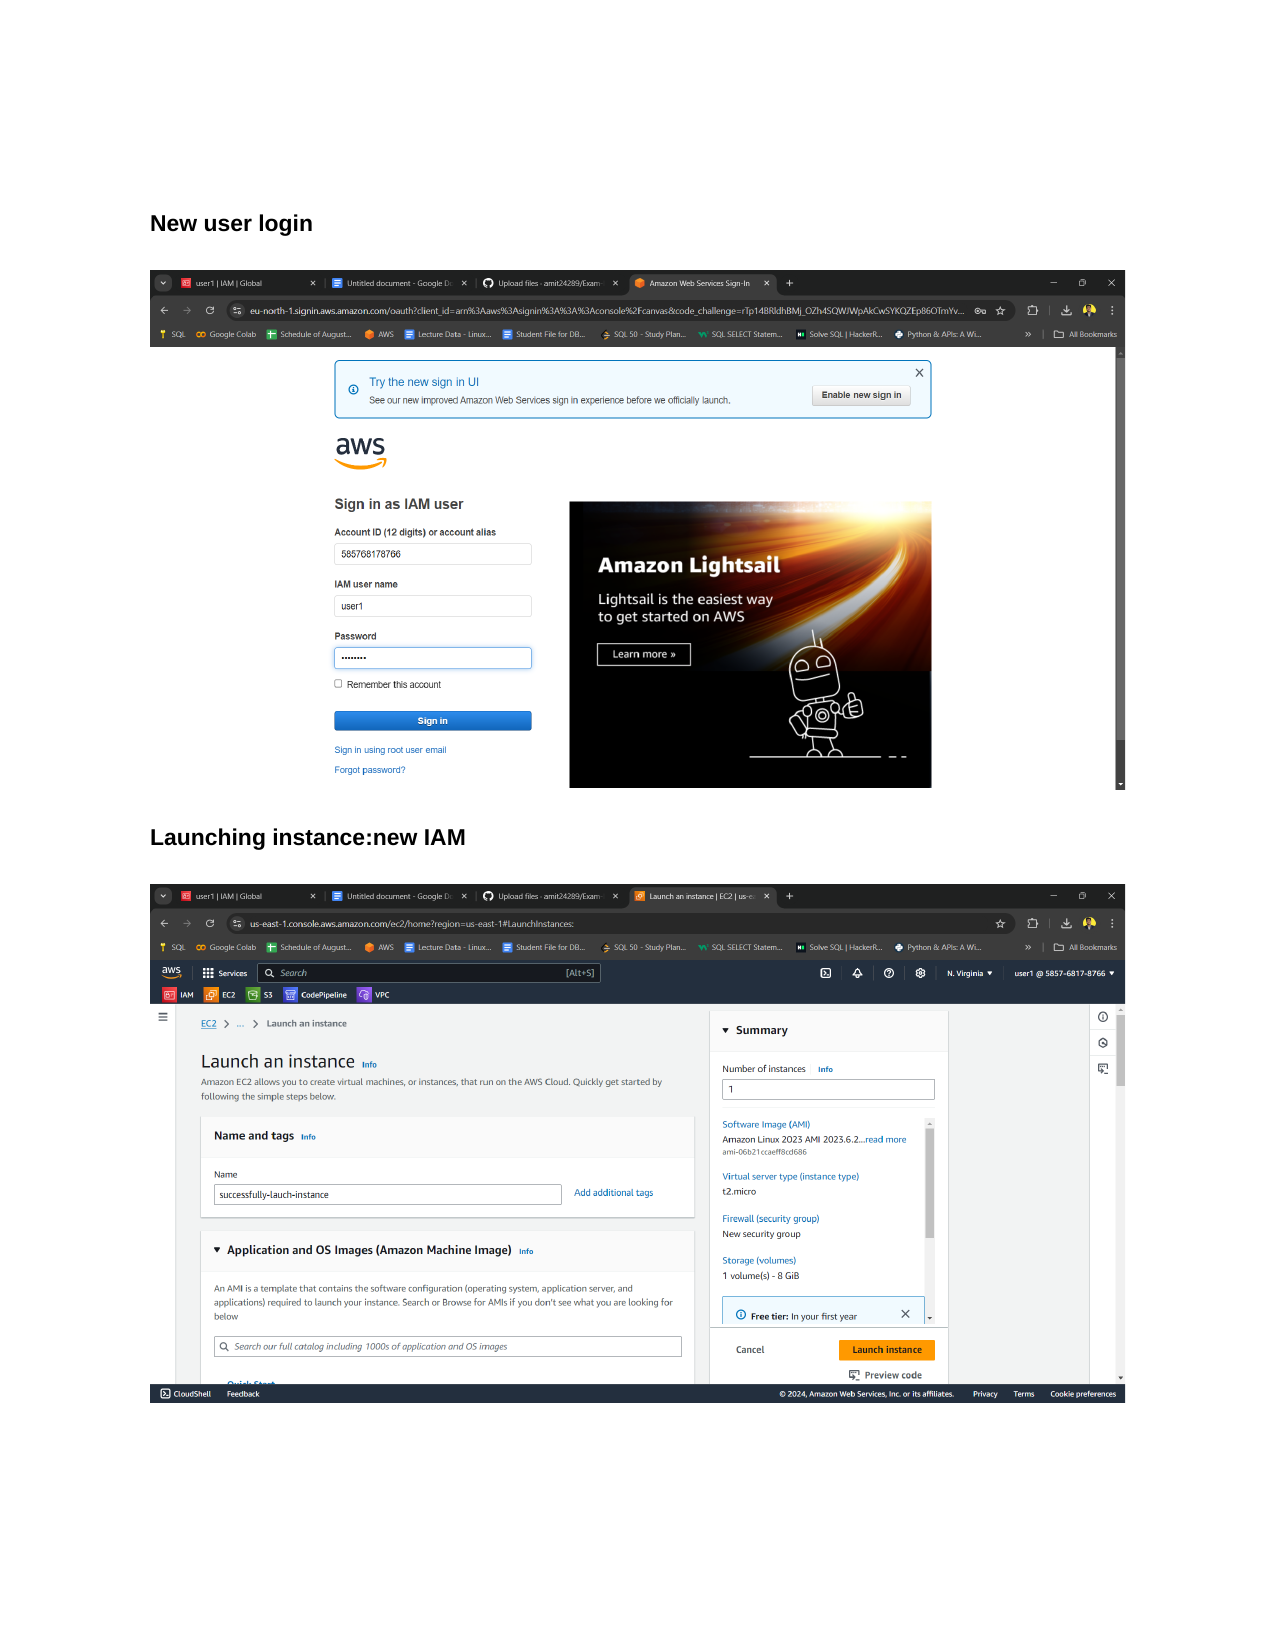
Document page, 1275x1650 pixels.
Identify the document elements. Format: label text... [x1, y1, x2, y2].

picture [150, 270, 1125, 790]
picture [150, 884, 1125, 1403]
text New user login [150, 210, 1125, 237]
text Launching instance:new IAM [150, 824, 1125, 850]
